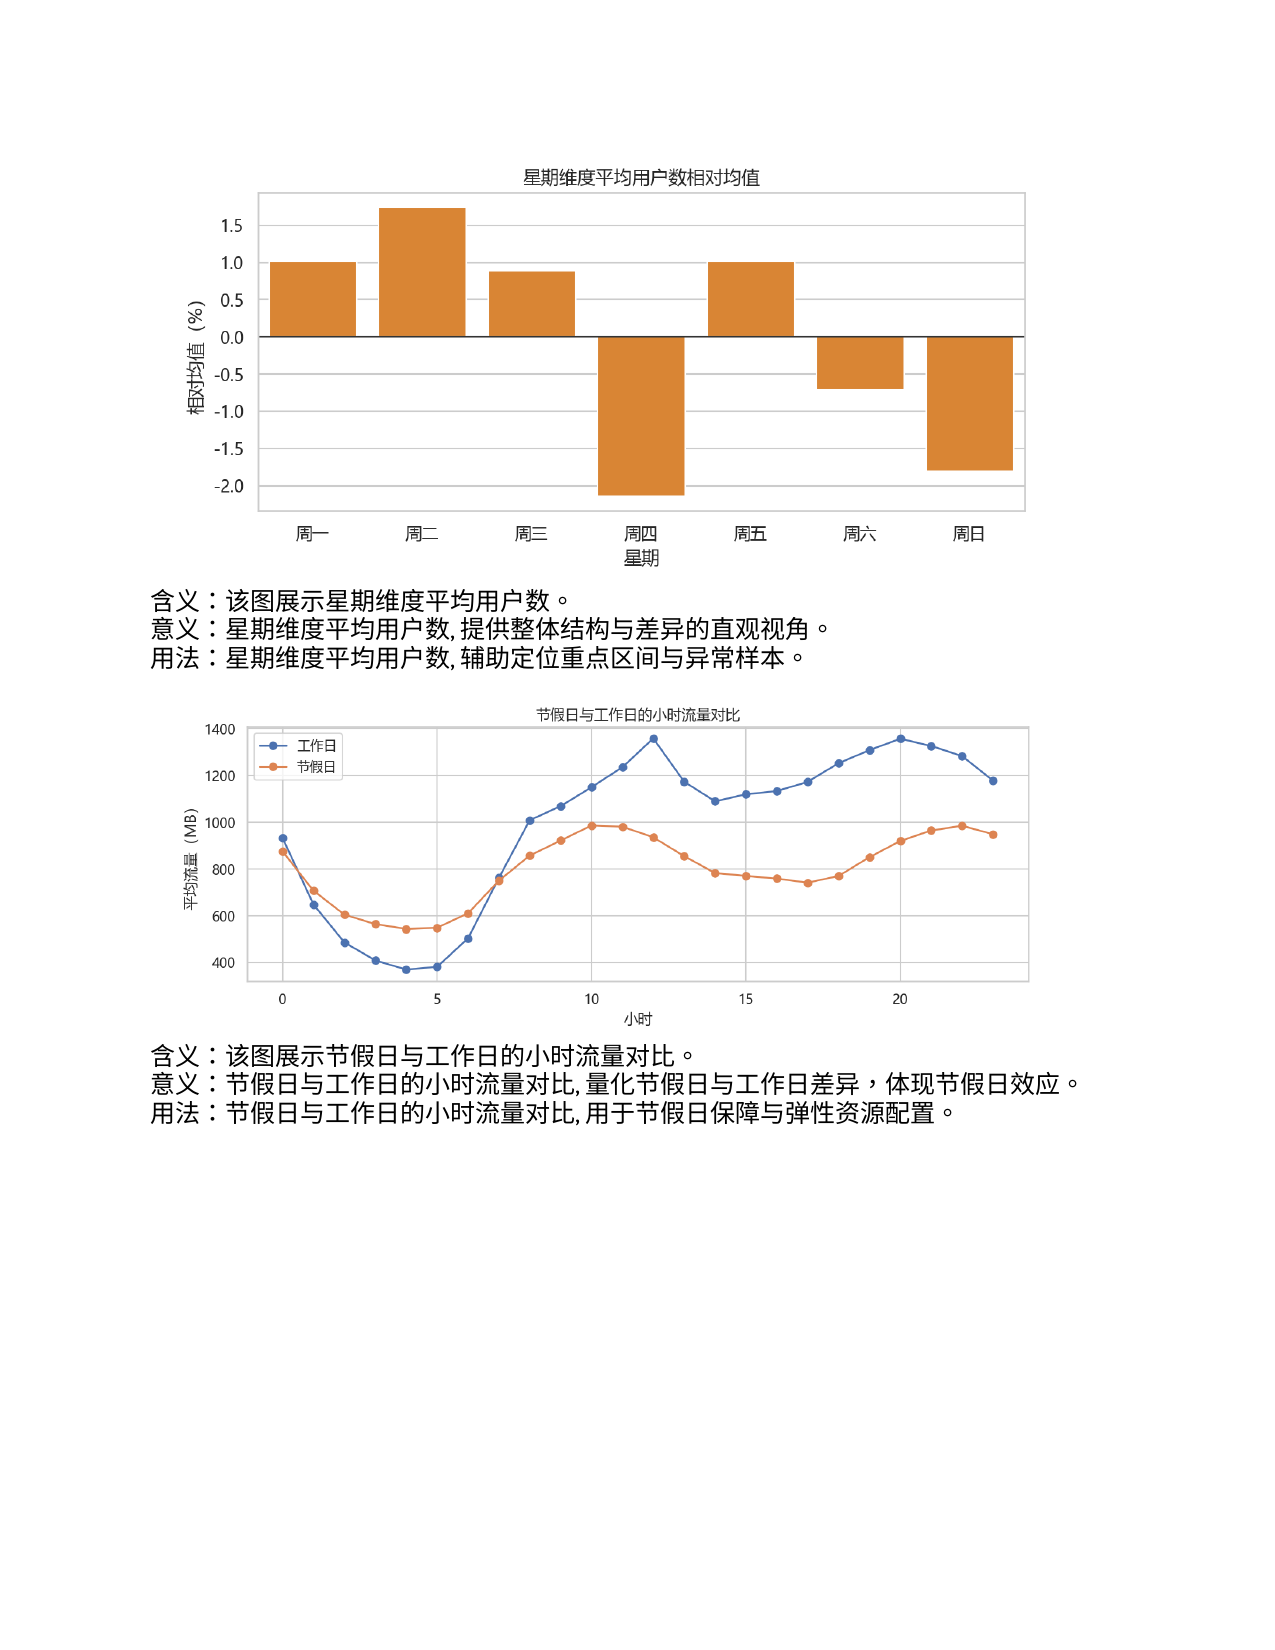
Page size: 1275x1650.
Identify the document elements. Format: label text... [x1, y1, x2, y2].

picture [168, 150, 1044, 588]
picture [168, 692, 1044, 1043]
